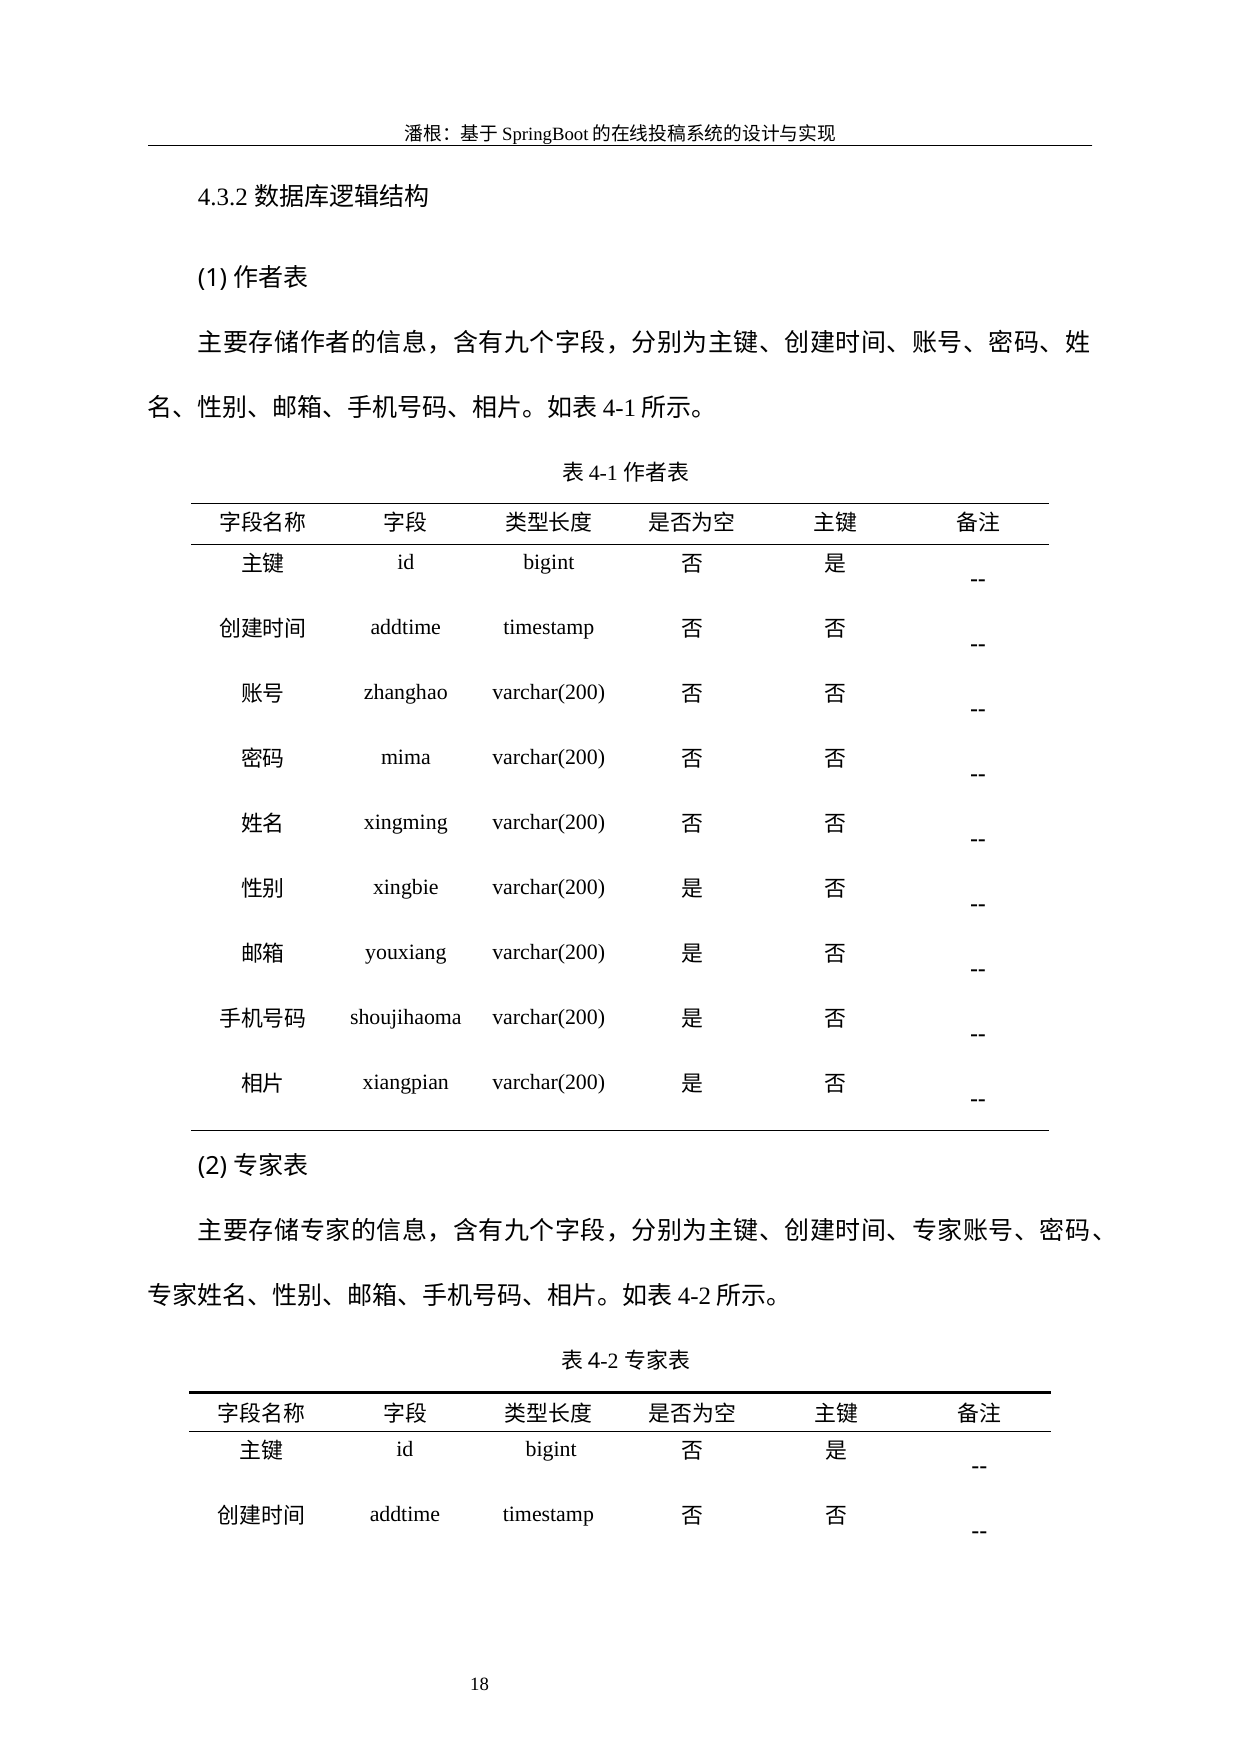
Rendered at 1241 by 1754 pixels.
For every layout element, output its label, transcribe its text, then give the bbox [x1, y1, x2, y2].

table_cell shoujihaoma [334, 1000, 477, 1065]
table_cell -- [906, 675, 1049, 740]
table_cell 否 [620, 545, 763, 610]
text (2) 专家表 [148, 1131, 1092, 1196]
table_cell timestamp [476, 1498, 620, 1562]
table_header 备注 [906, 504, 1049, 544]
table_cell 是 [764, 1432, 908, 1497]
table_cell bigint [476, 1432, 620, 1497]
table_cell 否 [763, 675, 906, 740]
table_cell 否 [620, 610, 763, 675]
table_cell 主键 [189, 1432, 333, 1497]
table_cell youxiang [334, 935, 477, 1000]
table_header 是否为空 [620, 1394, 764, 1431]
table_cell 否 [763, 870, 906, 935]
table_cell 密码 [191, 740, 334, 805]
table_cell -- [908, 1498, 1051, 1562]
table_cell id [333, 1432, 476, 1497]
table_cell 是 [620, 1000, 763, 1065]
table_cell 是 [620, 870, 763, 935]
text (1) 作者表 [148, 243, 1092, 308]
table_cell bigint [477, 545, 620, 610]
text 表4-2 专家表 [148, 1343, 1092, 1375]
table_header 字段名称 [191, 504, 334, 544]
table_cell mima [334, 740, 477, 805]
table_cell id [334, 545, 477, 610]
table_cell 否 [764, 1498, 908, 1562]
text 主要存储作者的信息，含有九个字段，分别为主键、创建时间、账号、密码、姓名、性别、邮箱、手机号码、相片。如表4-1所示。 [148, 308, 1092, 438]
table_header 类型长度 [476, 1394, 620, 1431]
table_cell 创建时间 [189, 1498, 333, 1562]
table_cell xingming [334, 805, 477, 870]
table_cell varchar(200) [477, 870, 620, 935]
table_cell -- [906, 870, 1049, 935]
table_cell -- [906, 1065, 1049, 1130]
table_header 主键 [764, 1394, 908, 1431]
table_cell 性别 [191, 870, 334, 935]
table_cell xingbie [334, 870, 477, 935]
table_header 备注 [908, 1394, 1051, 1431]
table_cell addtime [334, 610, 477, 675]
table_header 字段名称 [189, 1394, 333, 1431]
table_cell 手机号码 [191, 1000, 334, 1065]
table_cell 邮箱 [191, 935, 334, 1000]
table_cell 是 [620, 1065, 763, 1130]
table_cell 主键 [191, 545, 334, 610]
table_cell -- [908, 1432, 1051, 1497]
table_cell 否 [763, 740, 906, 805]
table_cell zhanghao [334, 675, 477, 740]
table_cell 否 [763, 1065, 906, 1130]
table_cell 否 [763, 1000, 906, 1065]
table_header 类型长度 [477, 504, 620, 544]
text 表4-1 作者表 [148, 454, 1092, 487]
table_cell 姓名 [191, 805, 334, 870]
subtitle 4.3.2 数据库逻辑结构 [148, 162, 1092, 227]
table_cell addtime [333, 1498, 476, 1562]
table_cell 是 [763, 545, 906, 610]
table_header 是否为空 [620, 504, 763, 544]
table_cell varchar(200) [477, 675, 620, 740]
table_cell 否 [620, 675, 763, 740]
table_cell xiangpian [334, 1065, 477, 1130]
table_cell 创建时间 [191, 610, 334, 675]
table_cell timestamp [477, 610, 620, 675]
table_cell -- [906, 545, 1049, 610]
table_cell -- [906, 610, 1049, 675]
table_cell 否 [620, 1432, 764, 1497]
table_cell 相片 [191, 1065, 334, 1130]
table_cell -- [906, 805, 1049, 870]
table_header 字段 [333, 1394, 476, 1431]
text 主要存储专家的信息，含有九个字段，分别为主键、创建时间、专家账号、密码、专家姓名、性别、邮箱、手机号码、相片。如表4-2所示。 [148, 1196, 1092, 1326]
table_cell 否 [620, 1498, 764, 1562]
table_cell varchar(200) [477, 935, 620, 1000]
table_cell 否 [620, 805, 763, 870]
table_cell 否 [620, 740, 763, 805]
table_cell 账号 [191, 675, 334, 740]
table_cell varchar(200) [477, 805, 620, 870]
table_cell varchar(200) [477, 740, 620, 805]
table_header 主键 [763, 504, 906, 544]
table_cell 是 [620, 935, 763, 1000]
table_cell varchar(200) [477, 1000, 620, 1065]
table_header 字段 [334, 504, 477, 544]
table_cell 否 [763, 610, 906, 675]
table_cell -- [906, 935, 1049, 1000]
table_cell 否 [763, 935, 906, 1000]
table_cell -- [906, 740, 1049, 805]
table_cell 否 [763, 805, 906, 870]
table_cell -- [906, 1000, 1049, 1065]
table_cell varchar(200) [477, 1065, 620, 1130]
